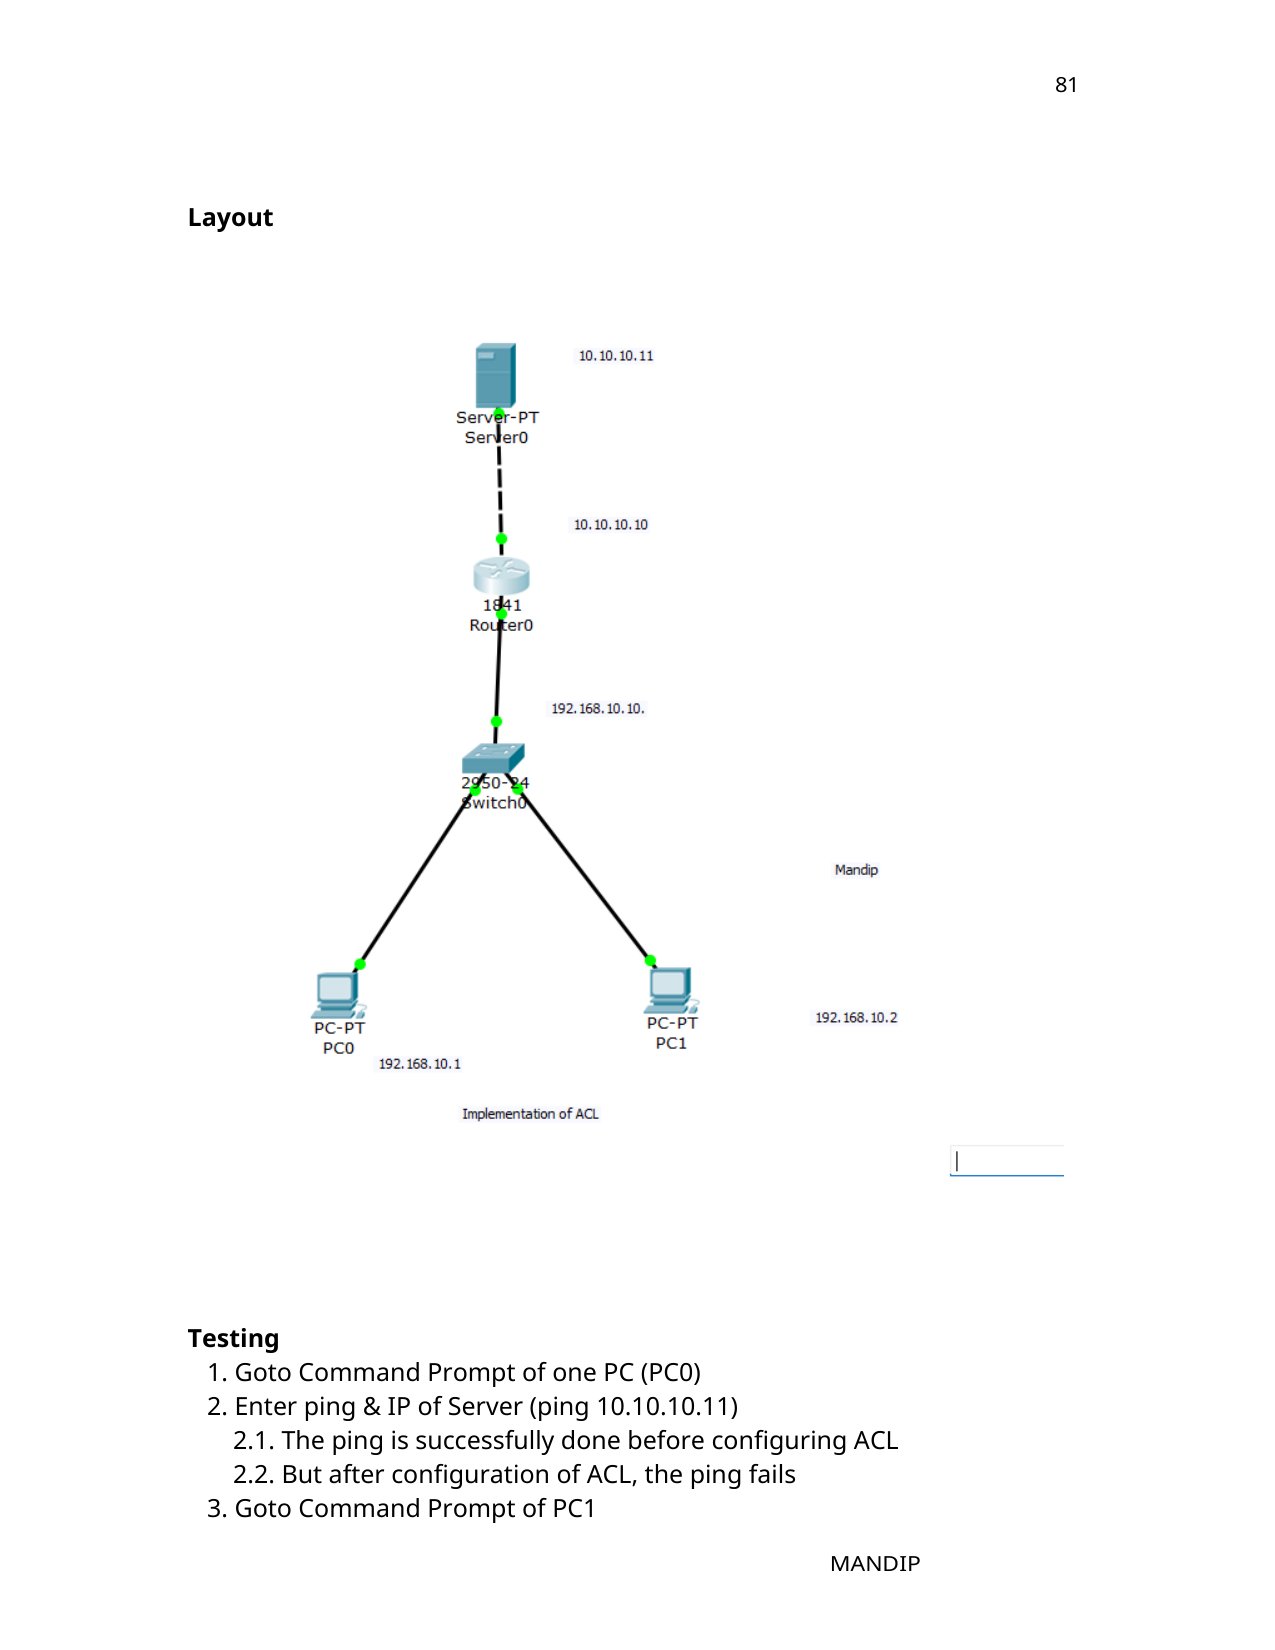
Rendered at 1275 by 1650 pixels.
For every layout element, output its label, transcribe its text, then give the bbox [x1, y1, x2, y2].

text 2. Enter ping & IP of Server (ping 10.10.10.11) [187, 1389, 1125, 1423]
picture [187, 233, 1064, 1219]
text 2.1. The ping is successfully done before configuring ACL [187, 1423, 1125, 1457]
text Layout [187, 199, 1125, 233]
text 2.2. But after configuration of ACL, the ping fails [187, 1457, 1125, 1491]
text Testing [187, 1321, 1125, 1355]
text 3. Goto Command Prompt of PC1 [187, 1491, 1125, 1525]
text 1. Goto Command Prompt of one PC (PC0) [187, 1355, 1125, 1389]
